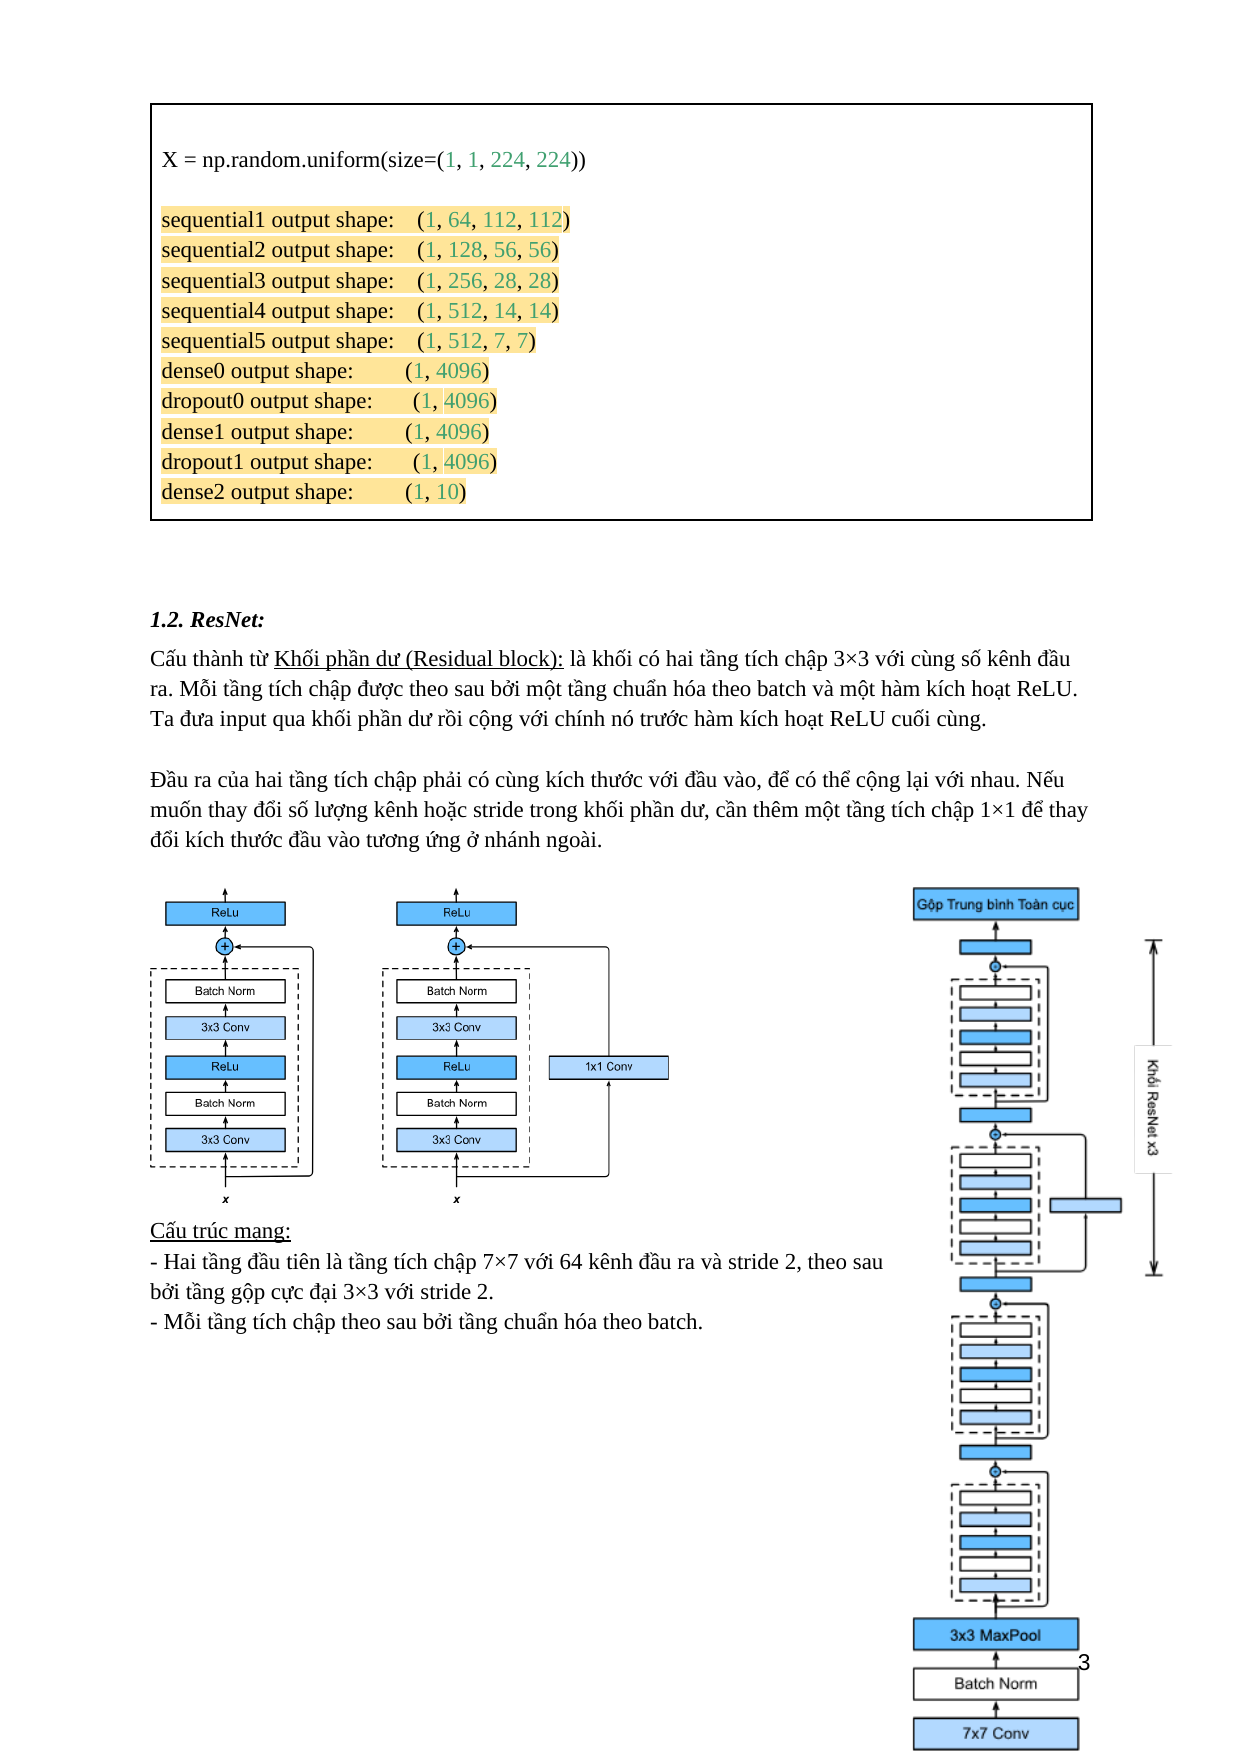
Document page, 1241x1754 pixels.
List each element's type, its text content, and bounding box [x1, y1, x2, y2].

text Cấu thành từ Khối phần dư (Residual block): là khối có hai tầng tích chập 3×3 với cùng số kênh đầu ra. Mỗi tầng tích chập được theo sau bởi một tầng chuẩn hóa theo batch và một hàm kích hoạt ReLU. Ta đưa input qua khối phần dư rồi cộng với chính nó trước hàm kích hoạt ReLU cuối cùng. [150, 645, 1090, 732]
subtitle 1.2. ResNet: [150, 606, 1090, 633]
text - Hai tầng đầu tiên là tầng tích chập 7×7 với 64 kênh đầu ra và stride 2, theo sau bởi tầng gộp cực đại 3×3 với stride 2. [150, 1248, 912, 1304]
text Đầu ra của hai tầng tích chập phải có cùng kích thước với đầu vào, để có thể cộng lại với nhau. Nếu muốn thay đổi số lượng kênh hoặc stride trong khối phần dư, cần thêm một tầng tích chập 1×1 để thay đổi kích thước đầu vào tương ứng ở nhánh ngoài. [150, 766, 1090, 852]
picture [150, 886, 669, 1214]
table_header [152, 105, 1091, 519]
text Cấu trúc mạng: [150, 1218, 912, 1244]
text - Mỗi tầng tích chập theo sau bởi tầng chuẩn hóa theo batch. [150, 1308, 912, 1334]
picture [912, 886, 1173, 1752]
